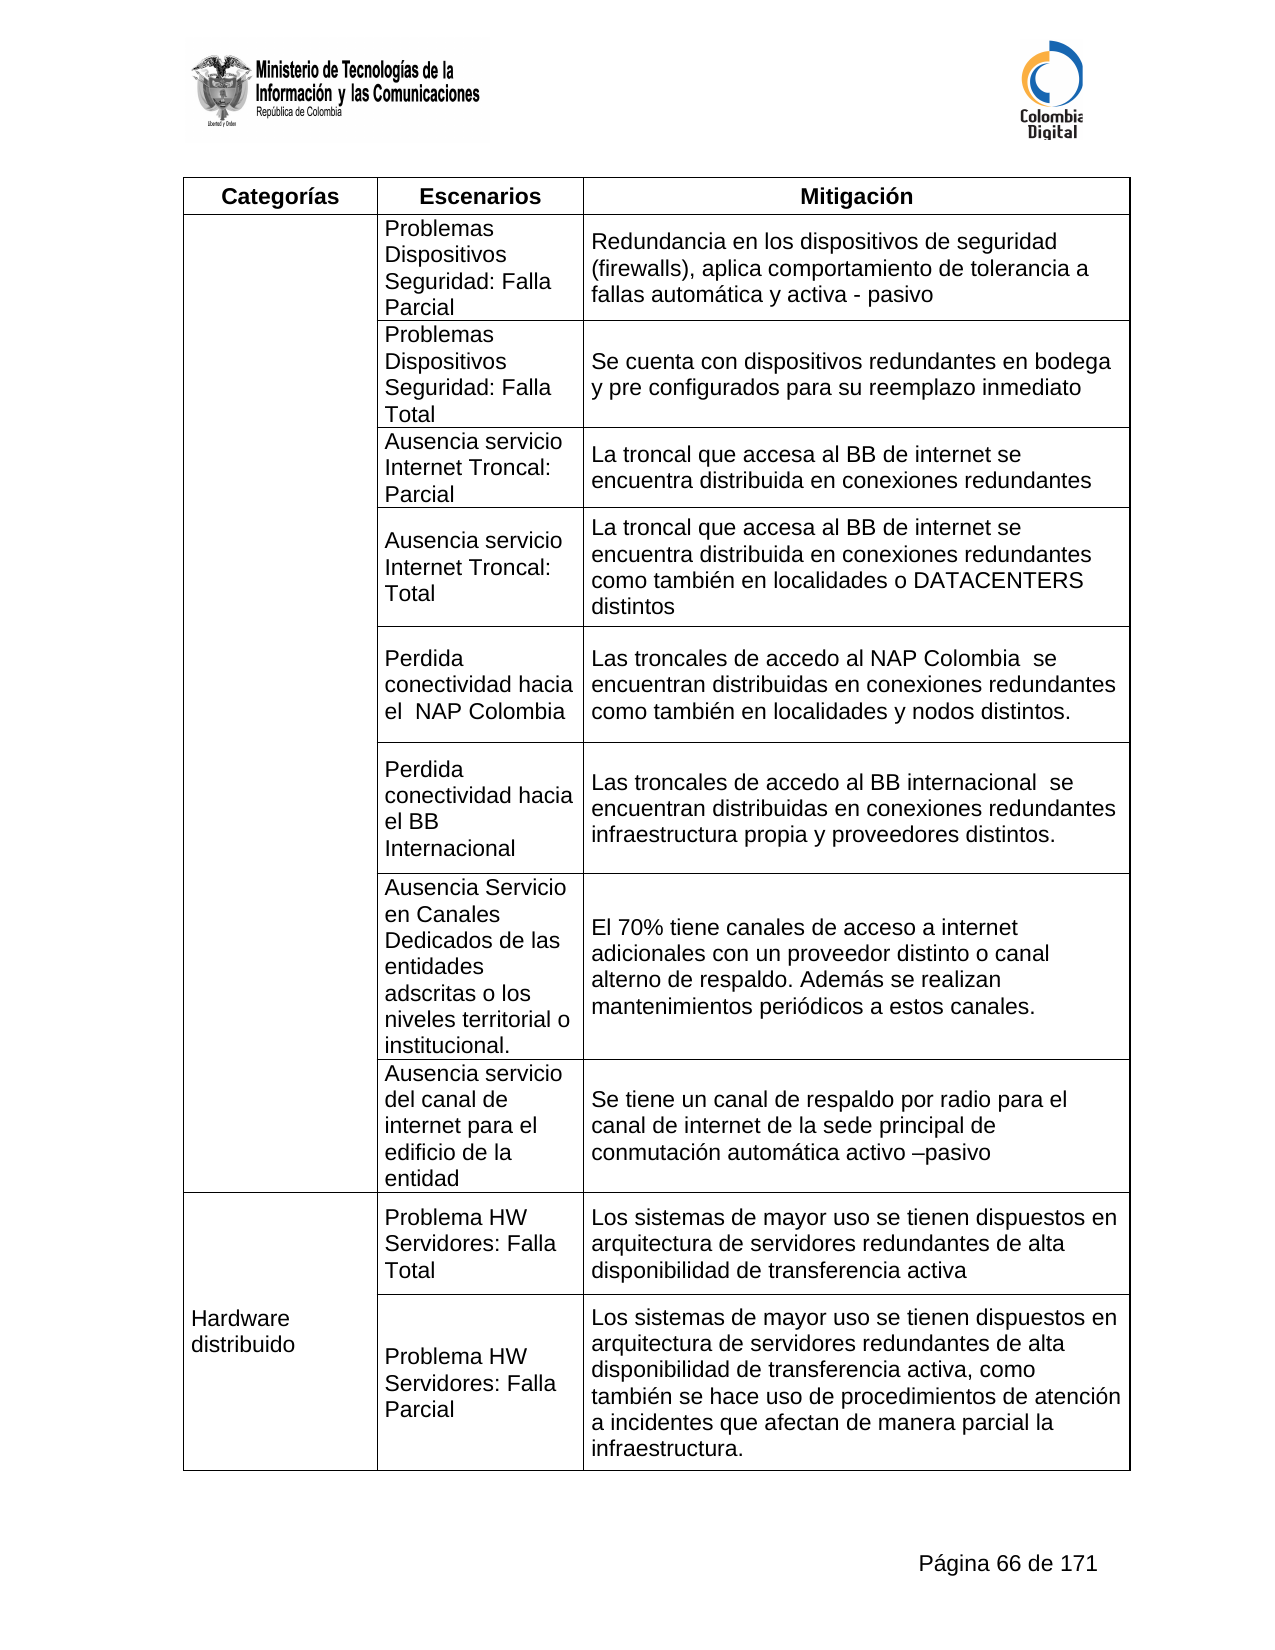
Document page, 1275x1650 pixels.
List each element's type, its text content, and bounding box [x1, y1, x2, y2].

table_cell Se cuenta con dispositivos redundantes en bodega y pre configurados para su reemplazo inmediato [584, 321, 1129, 427]
table_header Categorías [184, 178, 377, 214]
table_cell Las troncales de accedo al NAP Colombia se encuentran distribuidas en conexiones redundantes como también en localidades y nodos distintos. [584, 627, 1129, 742]
table_cell Ausencia servicio del canal de internet para el edificio de la entidad [378, 1060, 583, 1192]
picture [1020, 39, 1083, 139]
table_cell Ausencia servicio Internet Troncal: Total [378, 508, 583, 626]
table_cell Redundancia en los dispositivos de seguridad (firewalls), aplica comportamiento de tolerancia a fallas automática y activa - pasivo [584, 215, 1129, 320]
table_header Escenarios [378, 178, 583, 214]
table_cell El 70% tiene canales de acceso a internet adicionales con un proveedor distinto o canal alterno de respaldo. Además se realizan mantenimientos periódicos a estos canales. [584, 874, 1129, 1059]
table_cell Las troncales de accedo al BB internacional se encuentran distribuidas en conexiones redundantes infraestructura propia y proveedores distintos. [584, 743, 1129, 873]
table_cell La troncal que accesa al BB de internet se encuentra distribuida en conexiones redundantes [584, 428, 1129, 507]
table_cell Perdida conectividad hacia el BB Internacional [378, 743, 583, 873]
table_cell Los sistemas de mayor uso se tienen dispuestos en arquitectura de servidores redundantes de alta disponibilidad de transferencia activa, como también se hace uso de procedimientos de atención a incidentes que afectan de manera parcial la infraestructura. [584, 1295, 1129, 1470]
table_cell Problema HW Servidores: Falla Parcial [378, 1295, 583, 1470]
table_cell Se tiene un canal de respaldo por radio para el canal de internet de la sede principal de conmutación automática activo –pasivo [584, 1060, 1129, 1192]
table_cell Ausencia Servicio en Canales Dedicados de las entidades adscritas o los niveles territorial o institucional. [378, 874, 583, 1059]
table_cell Hardware distribuido [184, 1193, 377, 1470]
table_cell Perdida conectividad hacia el NAP Colombia [378, 627, 583, 742]
table_cell Problemas Dispositivos Seguridad: Falla Total [378, 321, 583, 427]
table_cell La troncal que accesa al BB de internet se encuentra distribuida en conexiones redundantes como también en localidades o DATACENTERS distintos [584, 508, 1129, 626]
table_cell Problemas Dispositivos Seguridad: Falla Parcial [378, 215, 583, 320]
table_cell Los sistemas de mayor uso se tienen dispuestos en arquitectura de servidores redundantes de alta disponibilidad de transferencia activa [584, 1193, 1129, 1294]
table_cell Problema HW Servidores: Falla Total [378, 1193, 583, 1294]
table_cell Ausencia servicio Internet Troncal: Parcial [378, 428, 583, 507]
table_header Mitigación [584, 178, 1129, 214]
